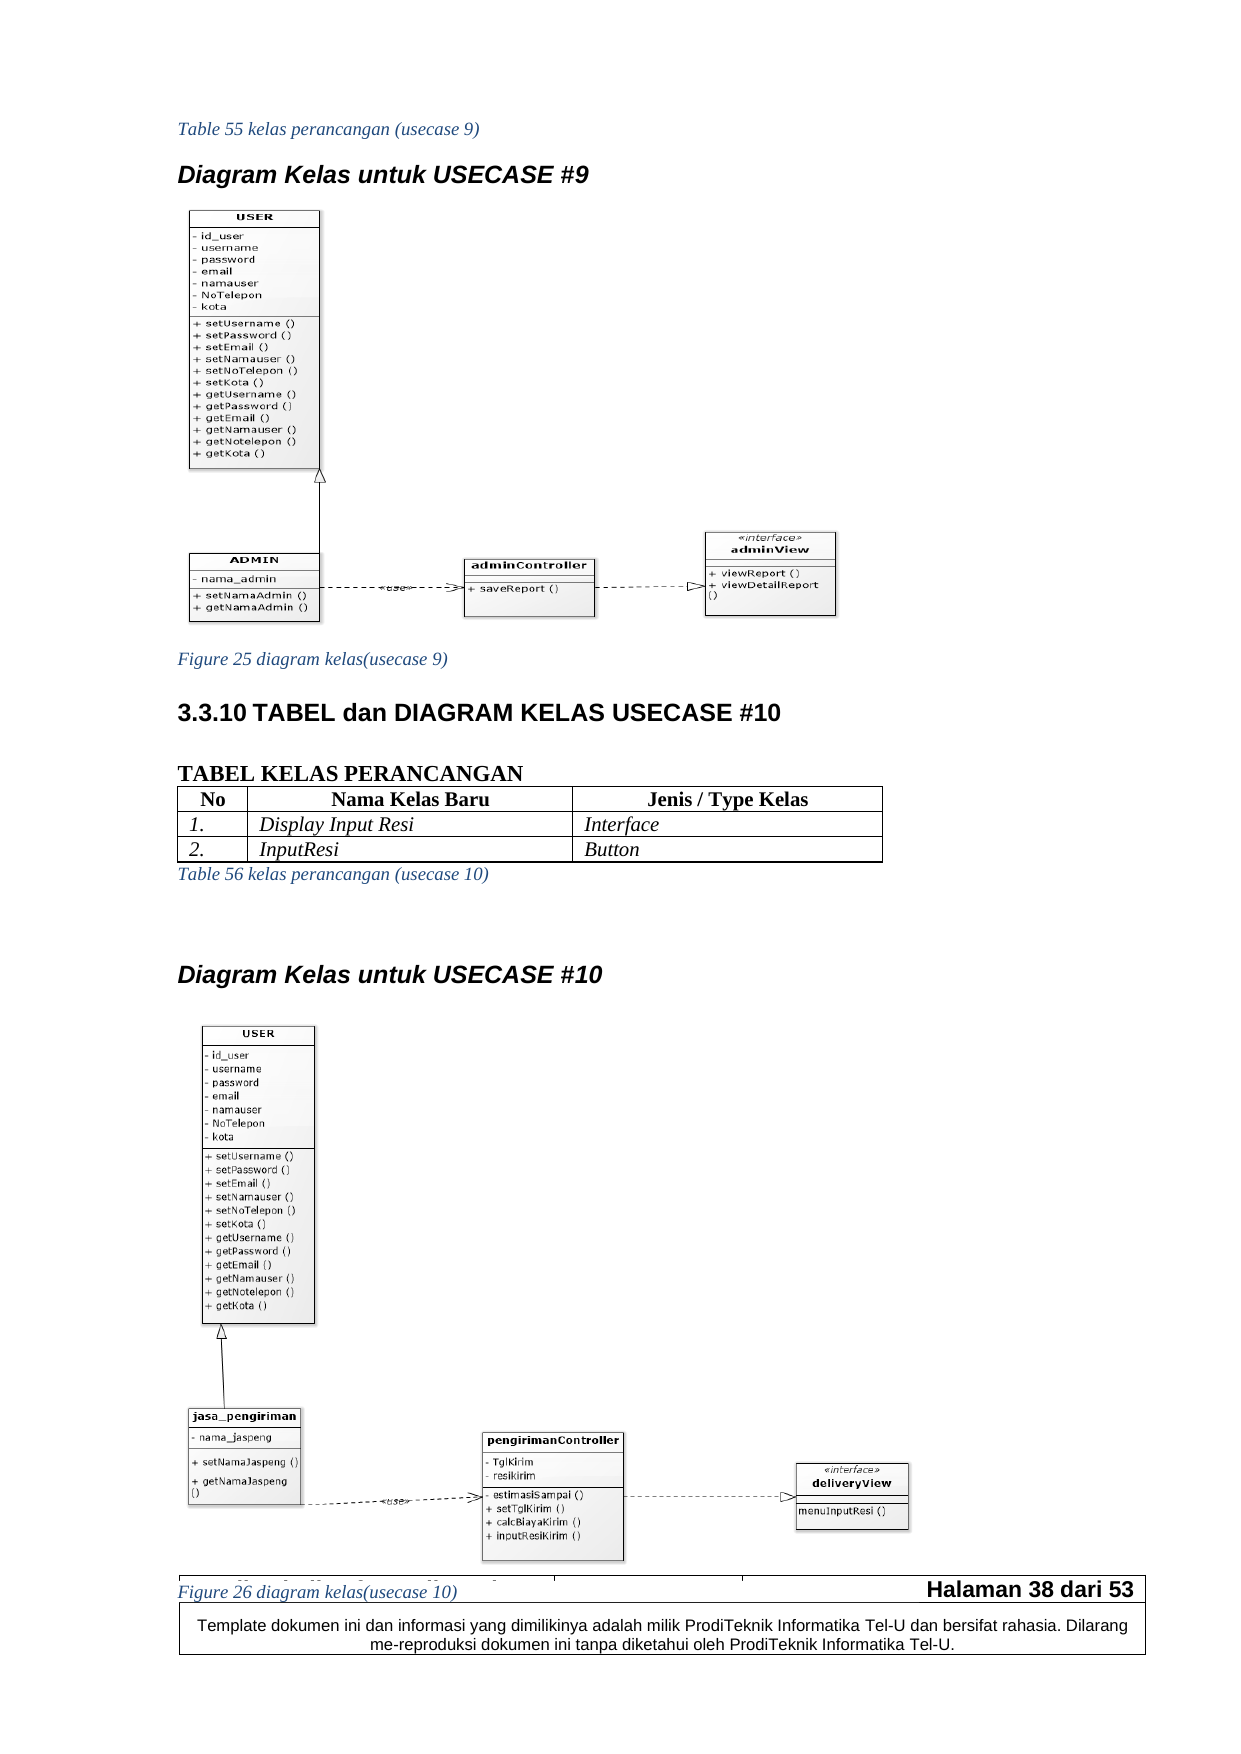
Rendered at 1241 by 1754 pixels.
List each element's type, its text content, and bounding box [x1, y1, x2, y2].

table_cell Display Input Resi [248, 812, 572, 836]
text TABEL KELAS PERANCANGAN [177, 760, 1122, 786]
table_cell 1. [178, 812, 247, 836]
table_cell Button [573, 837, 882, 861]
subtitle TABEL dan DIAGRAM KELAS USECASE #10 [177, 698, 1122, 727]
table_header Nama Kelas Baru [248, 787, 572, 811]
text Diagram Kelas untuk USECASE #9 [177, 161, 1122, 189]
table_cell InputResi [248, 837, 572, 861]
table_cell Interface [573, 812, 882, 836]
text Diagram Kelas untuk USECASE #10 [177, 960, 1122, 989]
text Table 55 kelas perancangan (usecase 9) [177, 118, 1122, 140]
table_header Jenis / Type Kelas [573, 787, 882, 811]
text Table 56 kelas perancangan (usecase 10) [177, 862, 1122, 884]
table_cell 2. [178, 837, 247, 861]
picture [177, 1015, 920, 1572]
table_header No [178, 787, 247, 811]
picture [176, 201, 849, 632]
